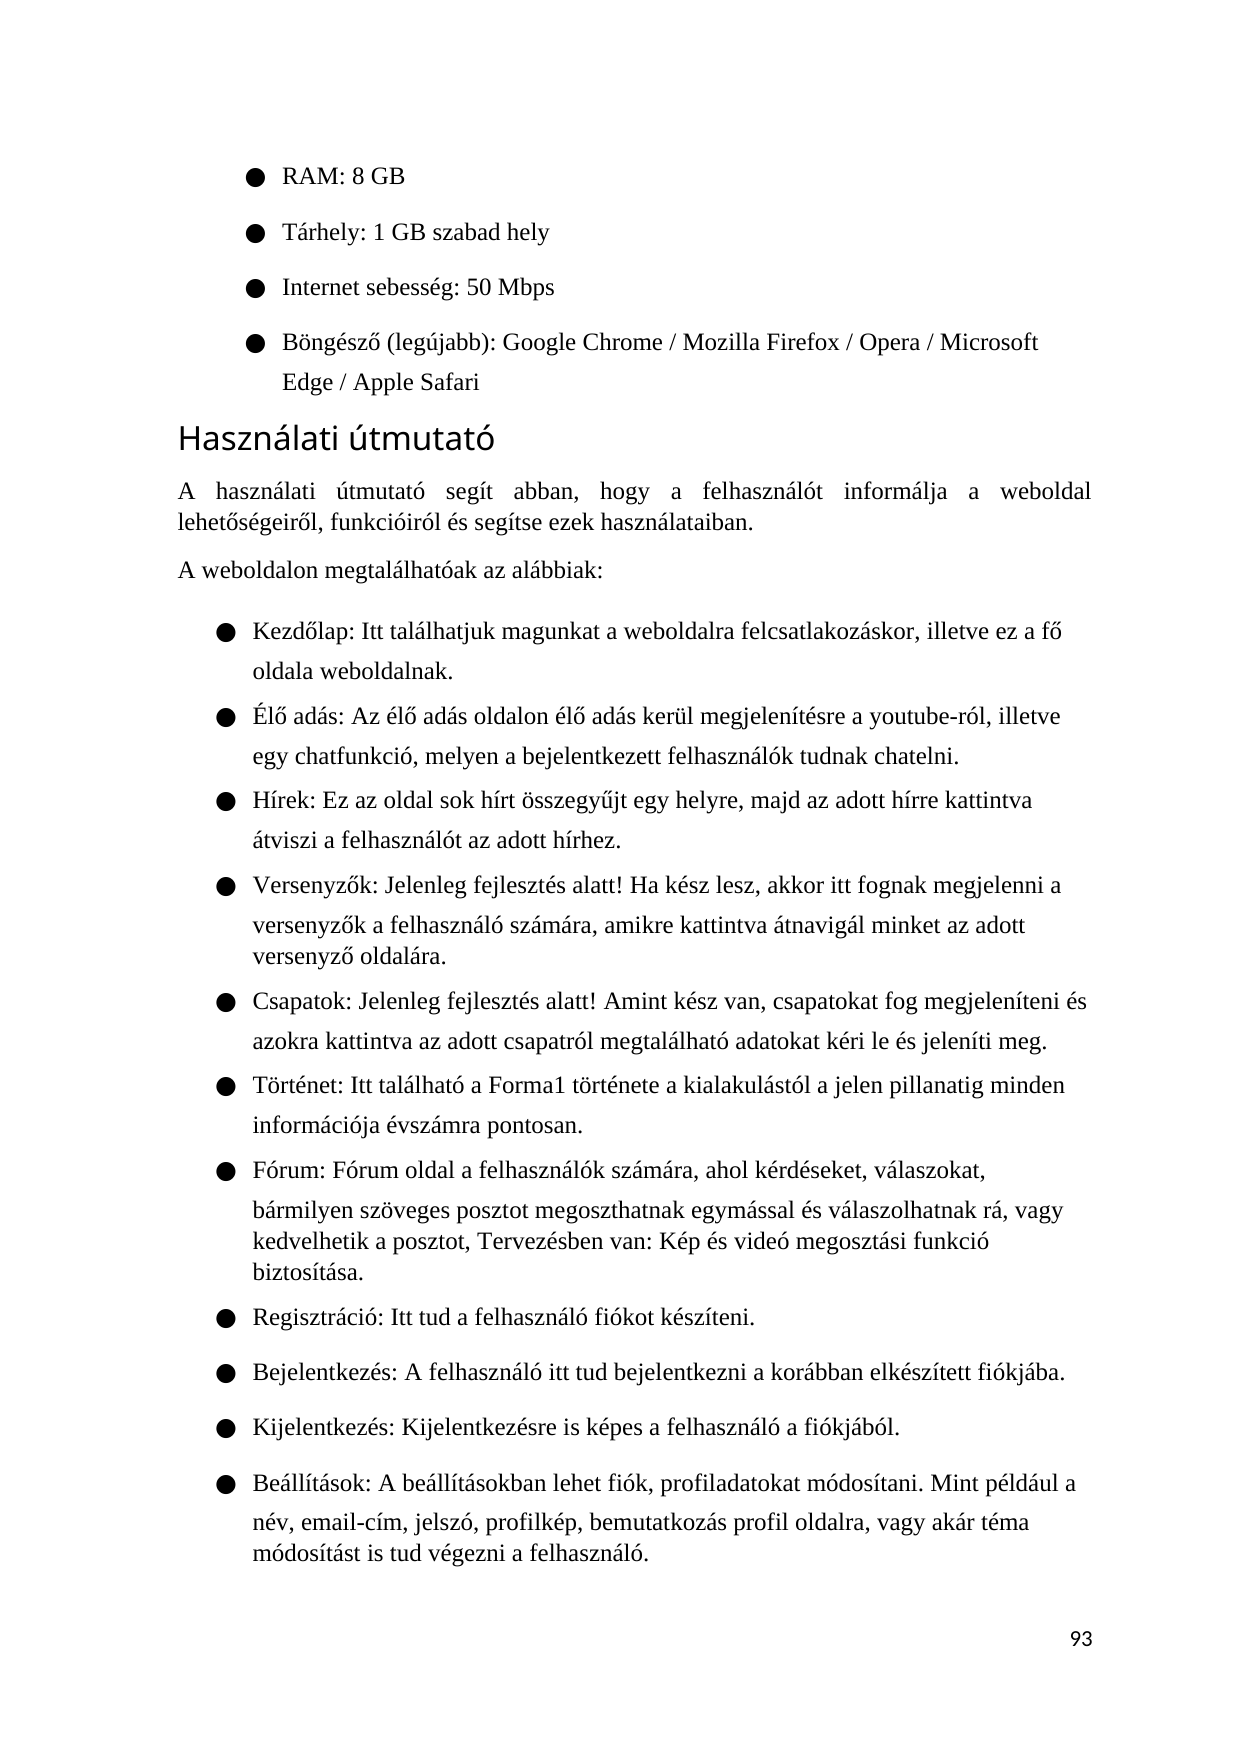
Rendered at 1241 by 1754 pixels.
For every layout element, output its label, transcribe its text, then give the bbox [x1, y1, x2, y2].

list Beállítások: A beállításokban lehet fiók, profiladatokat módosítani. Mint például a név, email-cím, jelszó, profilkép, bemutatkozás profil oldalra, vagy akár téma módosítást is tud végezni a felhasználó. [215, 1454, 1092, 1567]
list Élő adás: Az élő adás oldalon élő adás kerül megjelenítésre a youtube-ról, illetve egy chatfunkció, melyen a bejelentkezett felhasználók tudnak chatelni. [215, 687, 1092, 770]
list RAM: 8 GB [244, 148, 1092, 199]
list Kijelentkezés: Kijelentkezésre is képes a felhasználó a fiókjából. [215, 1399, 1092, 1450]
list Regisztráció: Itt tud a felhasználó fiókot készíteni. [215, 1288, 1092, 1339]
list Csapatok: Jelenleg fejlesztés alatt! Amint kész van, csapatokat fog megjeleníteni és azokra kattintva az adott csapatról megtalálható adatokat kéri le és jeleníti meg. [215, 972, 1092, 1054]
list Böngésző (legújabb): Google Chrome / Mozilla Firefox / Opera / Microsoft Edge / Apple Safari [244, 314, 1092, 396]
list Bejelentkezés: A felhasználó itt tud bejelentkezni a korábban elkészített fiókjába. [215, 1343, 1092, 1394]
subtitle Használati útmutató [177, 415, 1092, 460]
list Tárhely: 1 GB szabad hely [244, 203, 1092, 254]
list Kezdőlap: Itt találhatjuk magunkat a weboldalra felcsatlakozáskor, illetve ez a fő oldala weboldalnak. [215, 603, 1092, 685]
text A weboldalon megtalálhatóak az alábbiak: [177, 555, 1092, 584]
text A használati útmutató segít abban, hogy a felhasználót informálja a weboldal lehetőségeiről, funkcióiról és segítse ezek használataiban. [177, 476, 1092, 536]
list Hírek: Ez az oldal sok hírt összegyűjt egy helyre, majd az adott hírre kattintva átviszi a felhasználót az adott hírhez. [215, 772, 1092, 854]
list Fórum: Fórum oldal a felhasználók számára, ahol kérdéseket, válaszokat, bármilyen szöveges posztot megoszthatnak egymással és válaszolhatnak rá, vagy kedvelhetik a posztot, Tervezésben van: Kép és videó megosztási funkció biztosítása. [215, 1141, 1092, 1286]
list Versenyzők: Jelenleg fejlesztés alatt! Ha kész lesz, akkor itt fognak megjelenni a versenyzők a felhasználó számára, amikre kattintva átnavigál minket az adott versenyző oldalára. [215, 857, 1092, 970]
list Történet: Itt található a Forma1 története a kialakulástól a jelen pillanatig minden információja évszámra pontosan. [215, 1057, 1092, 1139]
list Internet sebesség: 50 Mbps [244, 258, 1092, 309]
